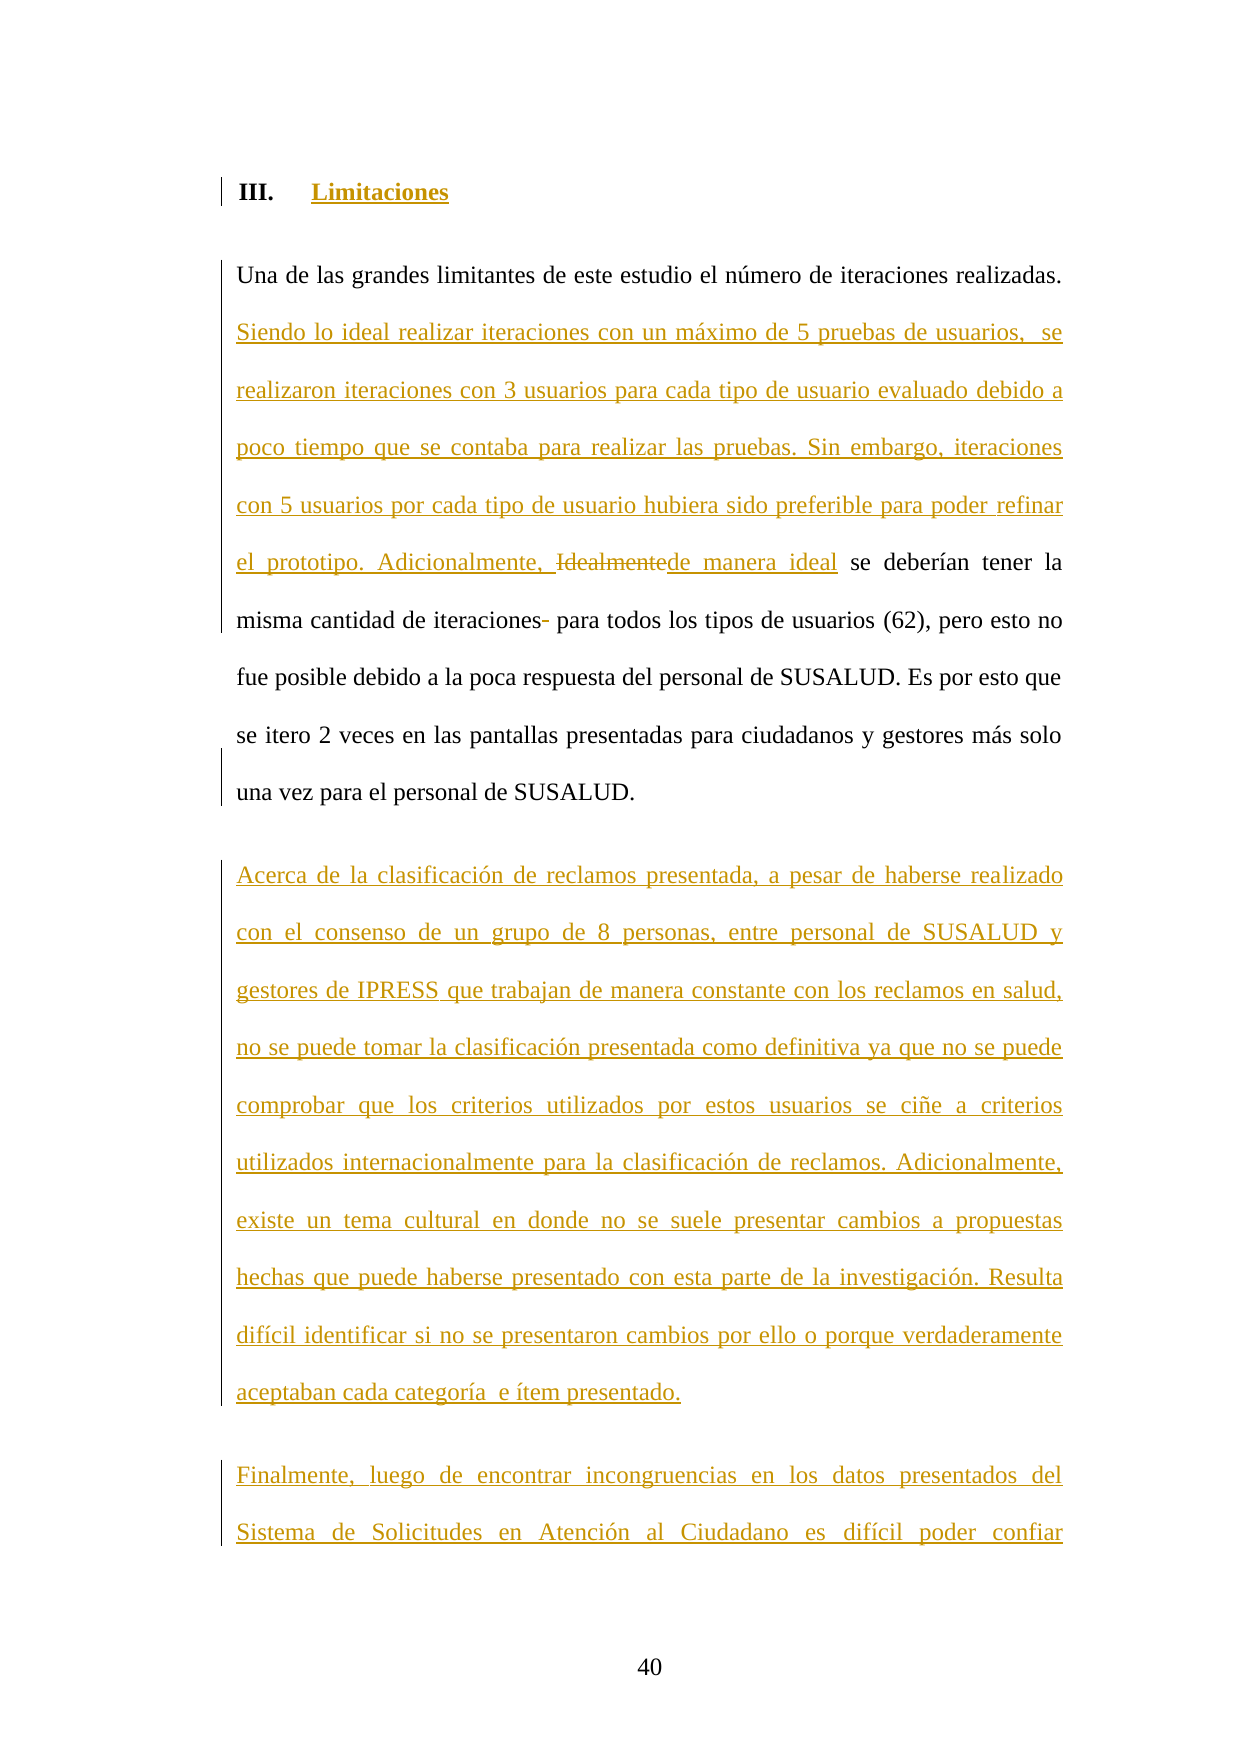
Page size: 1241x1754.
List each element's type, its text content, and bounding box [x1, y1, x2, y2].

text Una de las grandes limitantes de este estudio el número de iteraciones realizadas. se deberían tener la misma cantidad de iteraciones para todos los tipos de usuarios (62), pero esto no fue posible debido a la poca respuesta del personal de SUSALUD. Es por esto que se itero 2 veces en las pantallas presentadas para ciudadanos y gestores más solo una vez para el personal de SUSALUD. [236, 401, 1063, 457]
text Una de las grandes limitantes de este estudio el número de iteraciones realizadas. se deberían tener la misma cantidad de iteraciones para todos los tipos de usuarios (62), pero esto no fue posible debido a la poca respuesta del personal de SUSALUD. Es por esto que se itero 2 veces en las pantallas presentadas para ciudadanos y gestores más solo una vez para el personal de SUSALUD. [236, 516, 1063, 806]
text Una de las grandes limitantes de este estudio el número de iteraciones realizadas. se deberían tener la misma cantidad de iteraciones para todos los tipos de usuarios (62), pero esto no fue posible debido a la poca respuesta del personal de SUSALUD. Es por esto que se itero 2 veces en las pantallas presentadas para ciudadanos y gestores más solo una vez para el personal de SUSALUD. [236, 344, 1063, 400]
text Una de las grandes limitantes de este estudio el número de iteraciones realizadas. se deberían tener la misma cantidad de iteraciones para todos los tipos de usuarios (62), pero esto no fue posible debido a la poca respuesta del personal de SUSALUD. Es por esto que se itero 2 veces en las pantallas presentadas para ciudadanos y gestores más solo una vez para el personal de SUSALUD. [236, 260, 1063, 342]
text Una de las grandes limitantes de este estudio el número de iteraciones realizadas. se deberían tener la misma cantidad de iteraciones para todos los tipos de usuarios (62), pero esto no fue posible debido a la poca respuesta del personal de SUSALUD. Es por esto que se itero 2 veces en las pantallas presentadas para ciudadanos y gestores más solo una vez para el personal de SUSALUD. [236, 459, 1063, 515]
